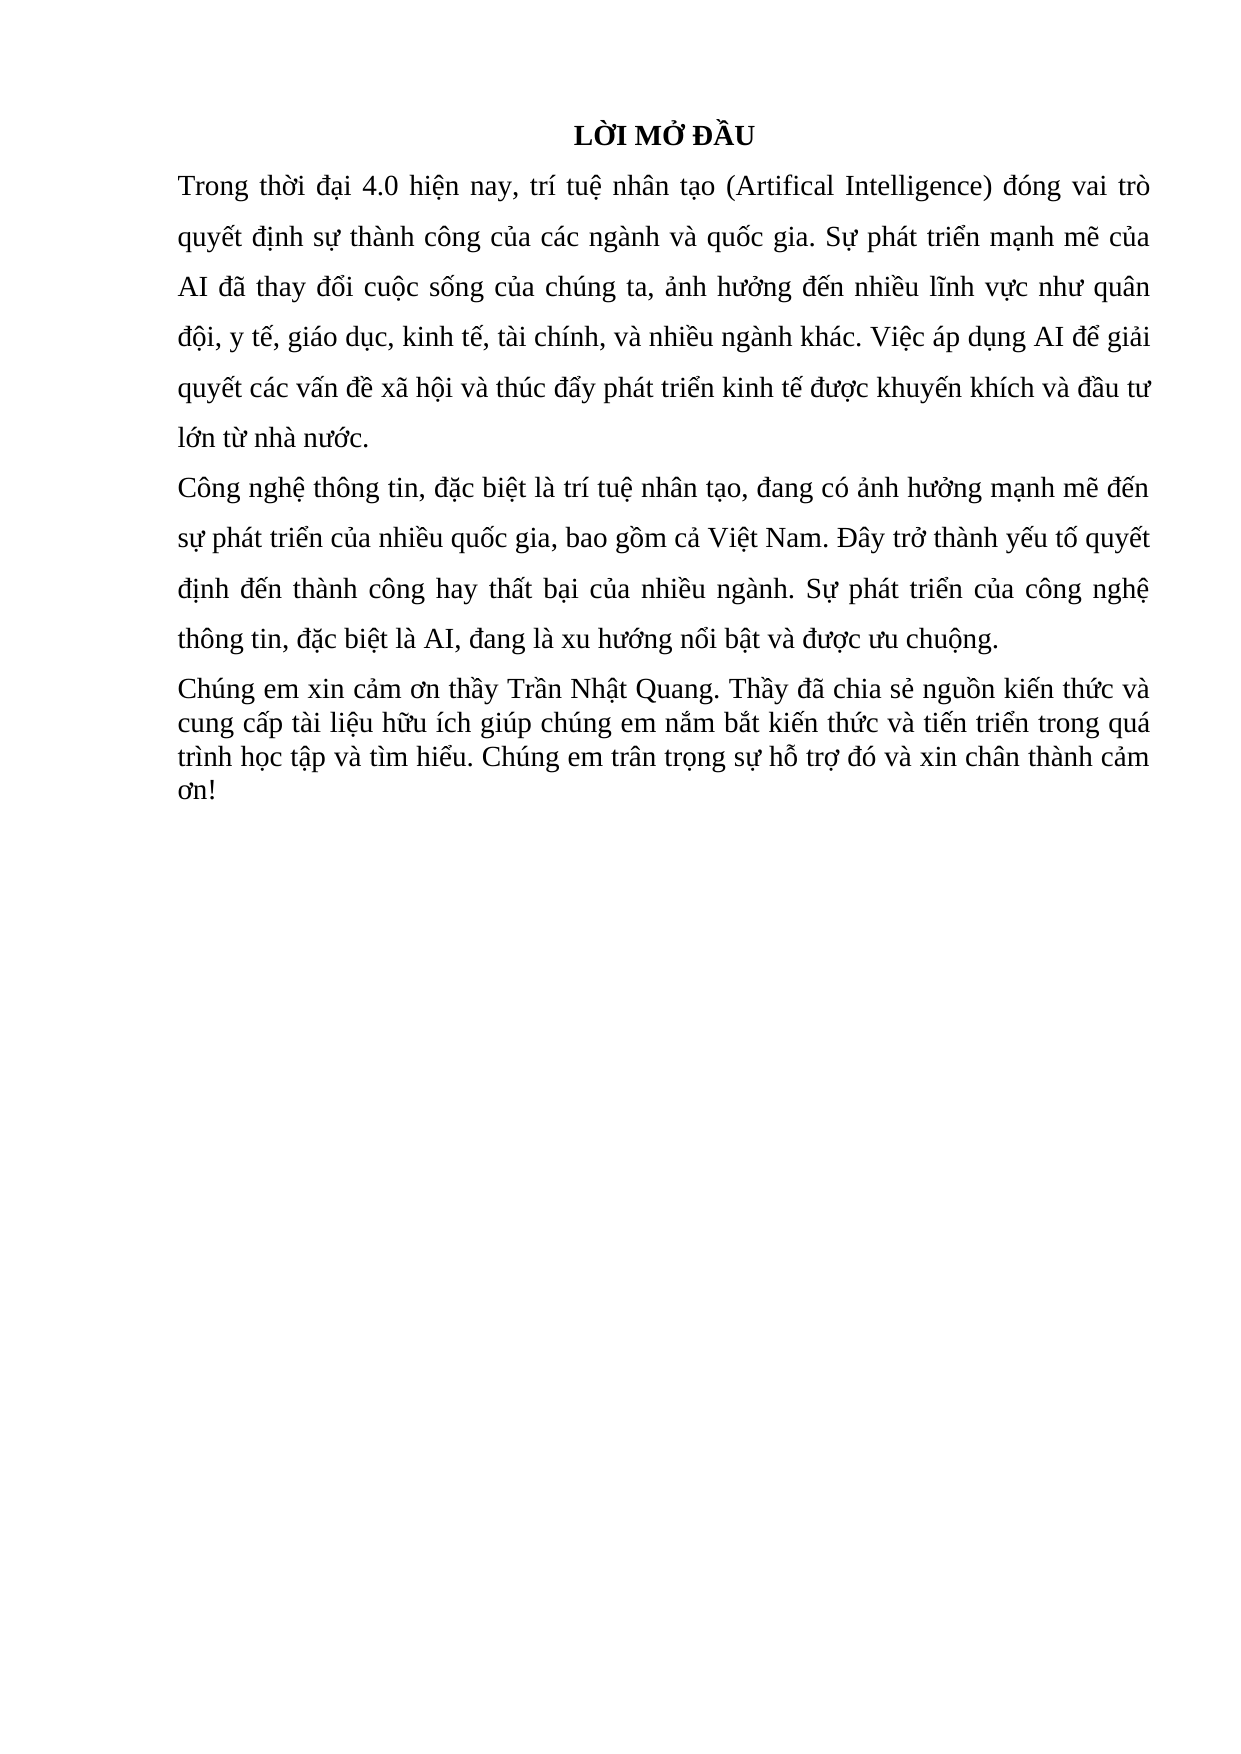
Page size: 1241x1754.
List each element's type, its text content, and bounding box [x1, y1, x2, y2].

text Chúng em xin cảm ơn thầy Trần Nhật Quang. Thầy đã chia sẻ nguồn kiến thức và cung cấp tài liệu hữu ích giúp chúng em nắm bắt kiến thức và tiến triển trong quá trình học tập và tìm hiểu. Chúng em trân trọng sự hỗ trợ đó và xin chân thành cảm ơn! [177, 672, 1152, 806]
text Công nghệ thông tin, đặc biệt là trí tuệ nhân tạo, đang có ảnh hưởng mạnh mẽ đến sự phát triển của nhiều quốc gia, bao gồm cả Việt Nam. Đây trở thành yếu tố quyết định đến thành công hay thất bại của nhiều ngành. Sự phát triển của công nghệ thông tin, đặc biệt là AI, đang là xu hướng nổi bật và được ưu chuộng. [177, 470, 1152, 655]
text LỜI MỞ ĐẦU [177, 118, 1152, 152]
text Trong thời đại 4.0 hiện nay, trí tuệ nhân tạo (Artifical Intelligence) đóng vai trò quyết định sự thành công của các ngành và quốc gia. Sự phát triển mạnh mẽ của AI đã thay đổi cuộc sống của chúng ta, ảnh hưởng đến nhiều lĩnh vực như quân đội, y tế, giáo dục, kinh tế, tài chính, và nhiều ngành khác. Việc áp dụng AI để giải quyết các vấn đề xã hội và thúc đẩy phát triển kinh tế được khuyến khích và đầu tư lớn từ nhà nước. [177, 168, 1152, 453]
